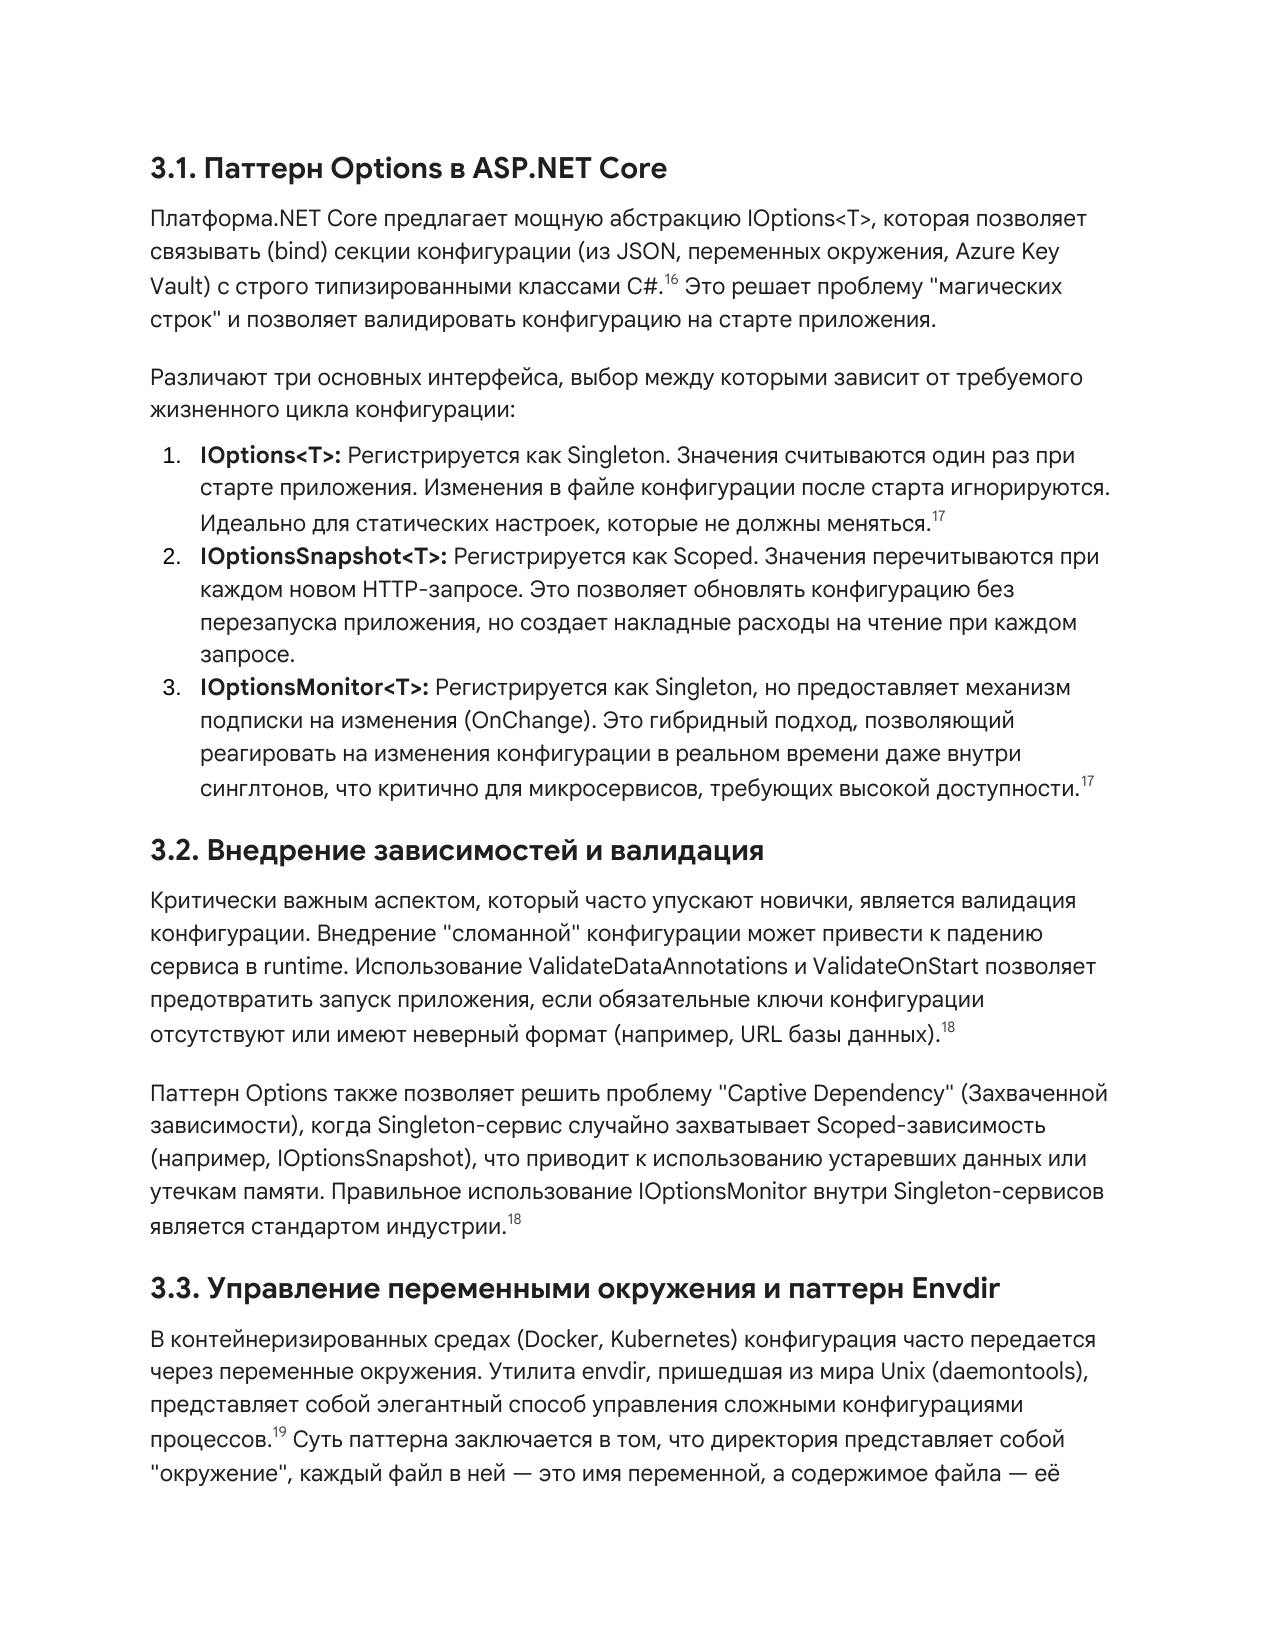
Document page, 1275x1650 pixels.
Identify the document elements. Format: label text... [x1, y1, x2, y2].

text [150, 1325, 1125, 1487]
text Критически важным аспектом, который часто упускают новички, является валидация конфигурации. Внедрение "сломанной" конфигурации может привести к падению сервиса в runtime. Использование ValidateDataAnnotations и ValidateOnStart позволяет предотвратить запуск приложения, если обязательные ключи конфигурации отсутствуют или имеют неверный формат (например, URL базы данных).18 [150, 887, 1125, 1049]
text Паттерн Options также позволяет решить проблему "Captive Dependency" (Захваченной зависимости), когда Singleton-сервис случайно захватывает Scoped-зависимость (например, IOptionsSnapshot), что приводит к использованию устаревших данных или утечкам памяти. Правильное использование IOptionsMonitor внутри Singleton-сервисов является стандартом индустрии.18 [150, 1079, 1125, 1241]
list IOptionsSnapshot<T>: Регистрируется как Scoped. Значения перечитываются при каждом новом HTTP-запросе. Это позволяет обновлять конфигурацию без перезапуска приложения, но создает накладные расходы на чтение при каждом запросе. [162, 542, 1125, 669]
list IOptions<T>: Регистрируется как Singleton. Значения считываются один раз при старте приложения. Изменения в файле конфигурации после старта игнорируются. Идеально для статических настроек, которые не должны меняться.17 [162, 441, 1125, 538]
text Различают три основных интерфейса, выбор между которыми зависит от требуемого жизненного цикла конфигурации: [150, 363, 1125, 424]
list IOptionsMonitor<T>: Регистрируется как Singleton, но предоставляет механизм подписки на изменения (OnChange). Это гибридный подход, позволяющий реагировать на изменения конфигурации в реальном времени даже внутри синглтонов, что критично для микросервисов, требующих высокой доступности.17 [162, 673, 1125, 803]
subtitle 3.3. Управление переменными окружения и паттерн Envdir [150, 1271, 1125, 1307]
text Платформа.NET Core предлагает мощную абстракцию IOptions<T>, которая позволяет связывать (bind) секции конфигурации (из JSON, переменных окружения, Azure Key Vault) с строго типизированными классами C#.16 Это решает проблему "магических строк" и позволяет валидировать конфигурацию на старте приложения. [150, 204, 1125, 334]
subtitle 3.2. Внедрение зависимостей и валидация [150, 833, 1125, 869]
subtitle 3.1. Паттерн Options в ASP.NET Core [150, 150, 1125, 187]
